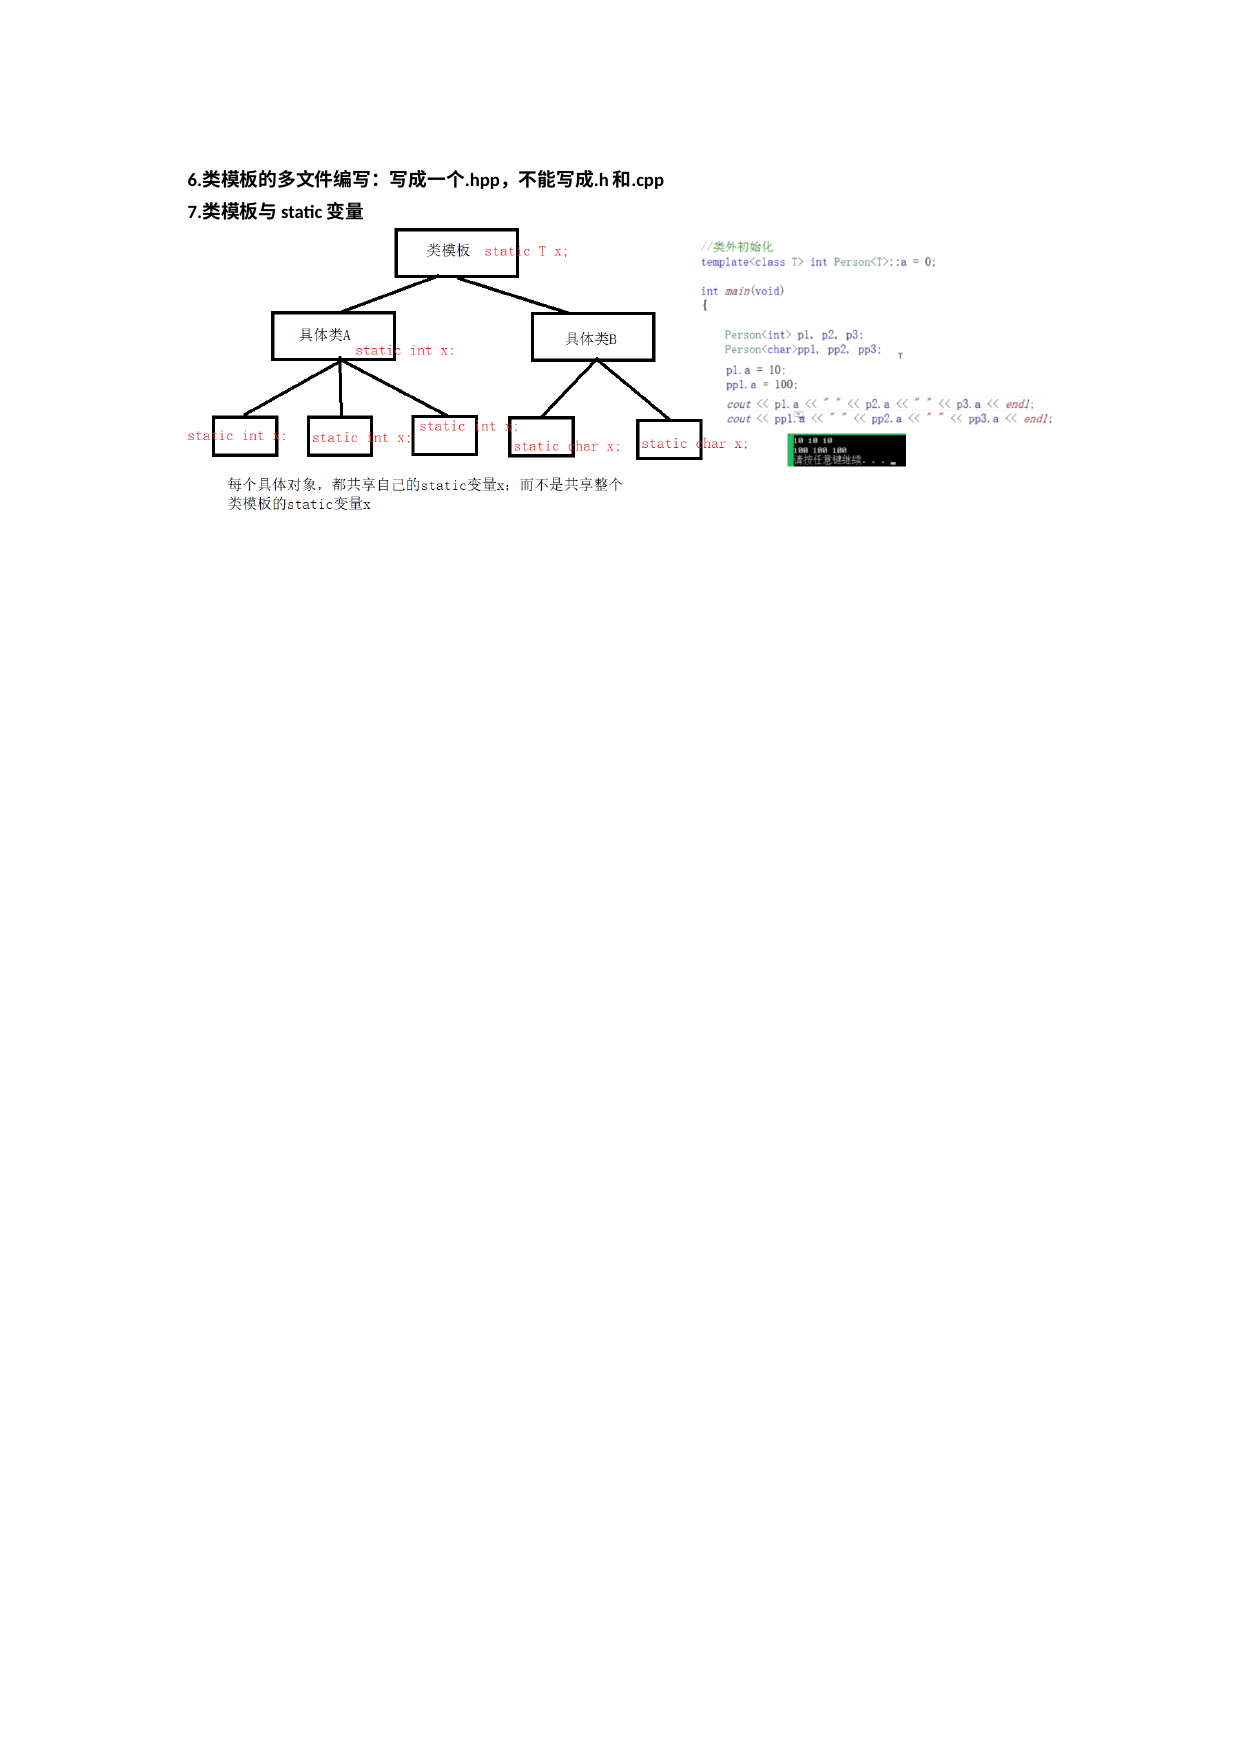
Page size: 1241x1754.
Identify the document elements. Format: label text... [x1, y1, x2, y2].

subtitle 6.类模板的多文件编写：写成一个.hpp，不能写成.h和.cpp [187, 162, 1053, 194]
subtitle 7.类模板与static变量 [187, 194, 1053, 227]
picture [187, 227, 1053, 511]
